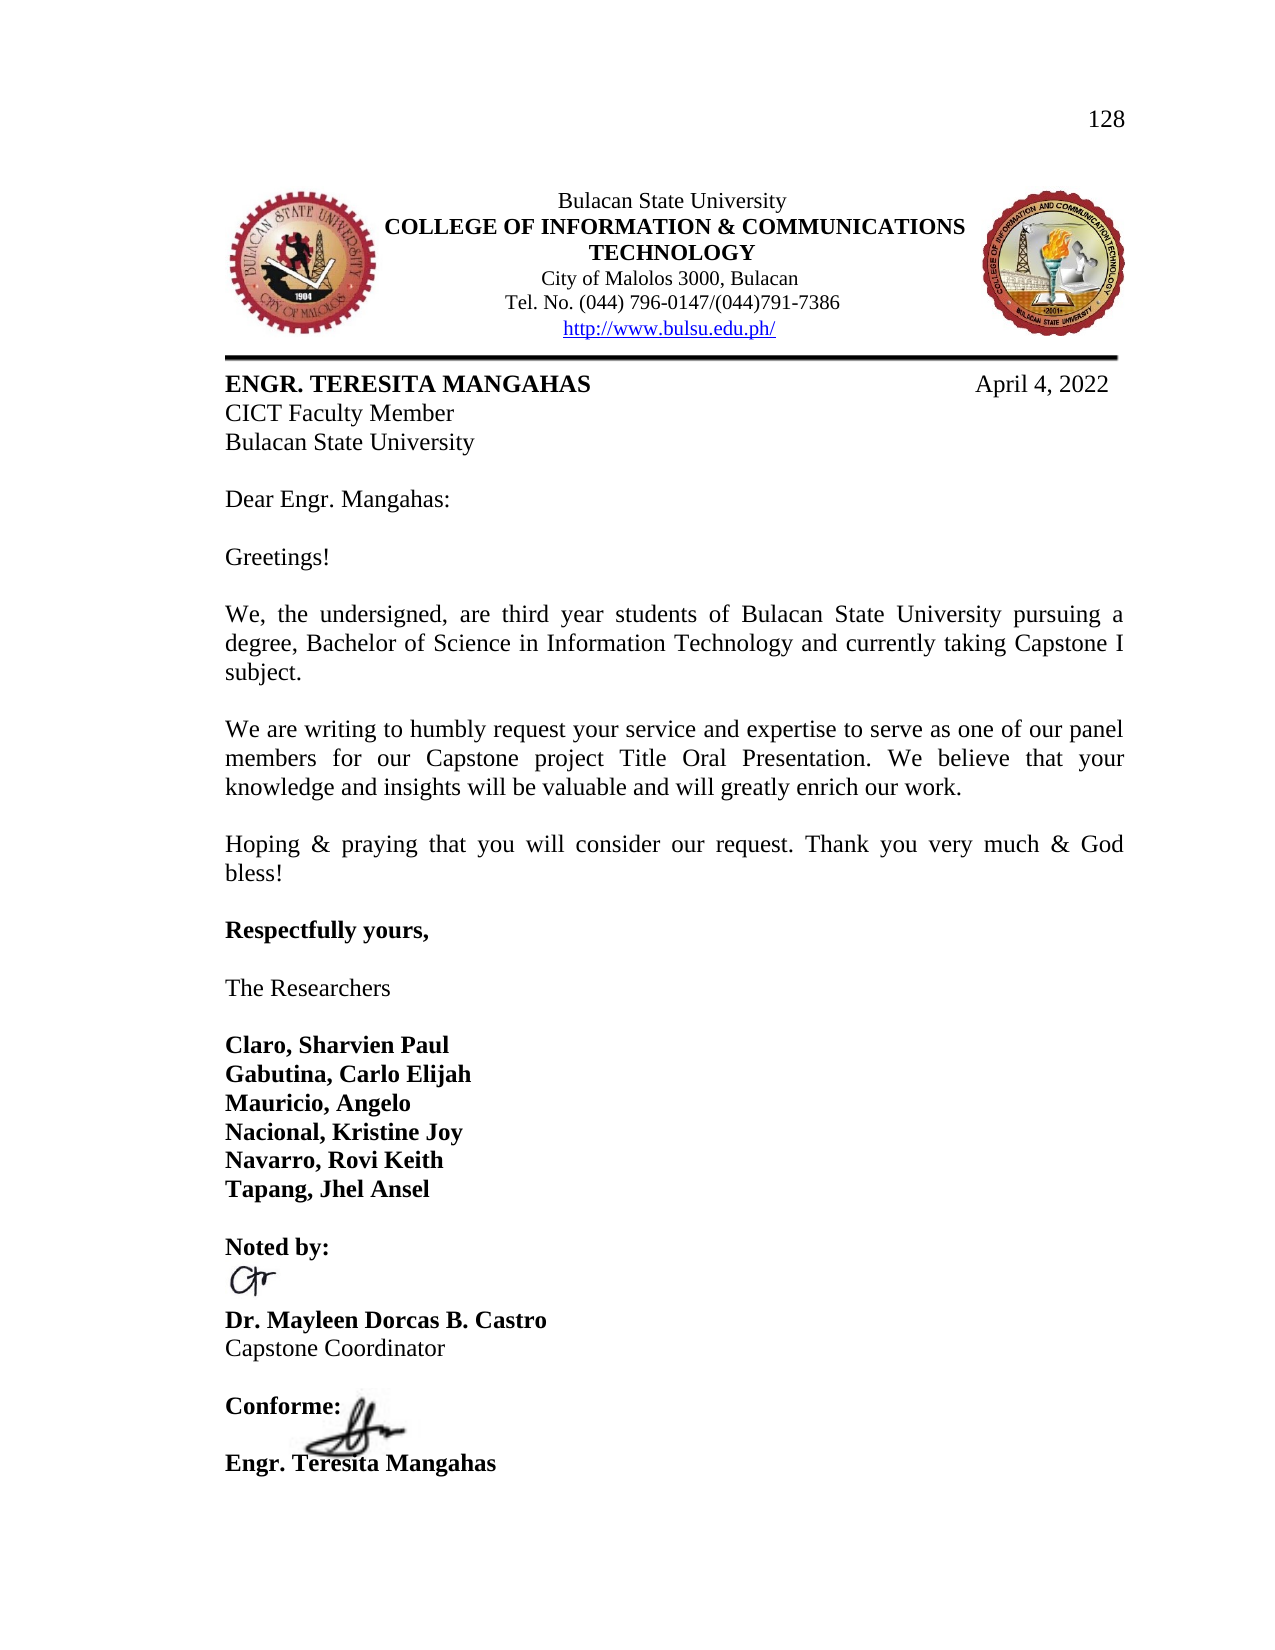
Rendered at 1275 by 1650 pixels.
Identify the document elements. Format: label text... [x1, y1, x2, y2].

text Gabutina, Carlo Elijah [225, 1059, 1125, 1088]
text The Researchers [225, 973, 1125, 1002]
text CICT Faculty Member [225, 398, 1125, 427]
text Hoping & praying that you will consider our request. Thank you very much & God bless! [225, 829, 1125, 887]
text City of Malolos 3000, Bulacan [225, 266, 1125, 290]
text http://www.bulsu.edu.ph/ [225, 314, 1125, 340]
picture [225, 1260, 282, 1300]
picture [225, 355, 1125, 364]
text Bulacan State University [225, 427, 1125, 455]
text Conforme: [225, 1391, 1125, 1420]
text Capstone Coordinator [225, 1333, 1125, 1362]
text ENGR. TERESITA MANGAHAS April 4, 2022 [225, 369, 1125, 398]
text Nacional, Kristine Joy [225, 1117, 1125, 1145]
text Navarro, Rovi Keith [225, 1145, 1125, 1174]
text TECHNOLOGY [225, 239, 1125, 266]
text Greetings! [225, 542, 1125, 570]
text Noted by: [225, 1232, 1125, 1260]
text Claro, Sharvien Paul [225, 1030, 1125, 1059]
text Tel. No. (044) 796-0147/(044)791-7386 [225, 290, 1125, 314]
text Tapang, Jhel Ansel [225, 1174, 1125, 1203]
text Bulacan State University [225, 187, 1125, 213]
text Mauricio, Angelo [225, 1088, 1125, 1117]
text Engr. Teresita Mangahas [225, 1448, 1125, 1477]
text Dr. Mayleen Dorcas B. Castro [225, 1305, 1125, 1333]
text Dear Engr. Mangahas: [225, 484, 1125, 513]
text We are writing to humbly request your service and expertise to serve as one of our panel members for our Capstone project Title Oral Presentation. We believe that your knowledge and insights will be valuable and will greatly enrich our work. [225, 714, 1125, 800]
picture [273, 1420, 422, 1448]
text COLLEGE OF INFORMATION & COMMUNICATIONS [225, 213, 1125, 239]
text Respectfully yours, [225, 915, 1125, 944]
text We, the undersigned, are third year students of Bulacan State University pursuing a degree, Bachelor of Science in Information Technology and currently taking Capstone I subject. [225, 599, 1125, 685]
